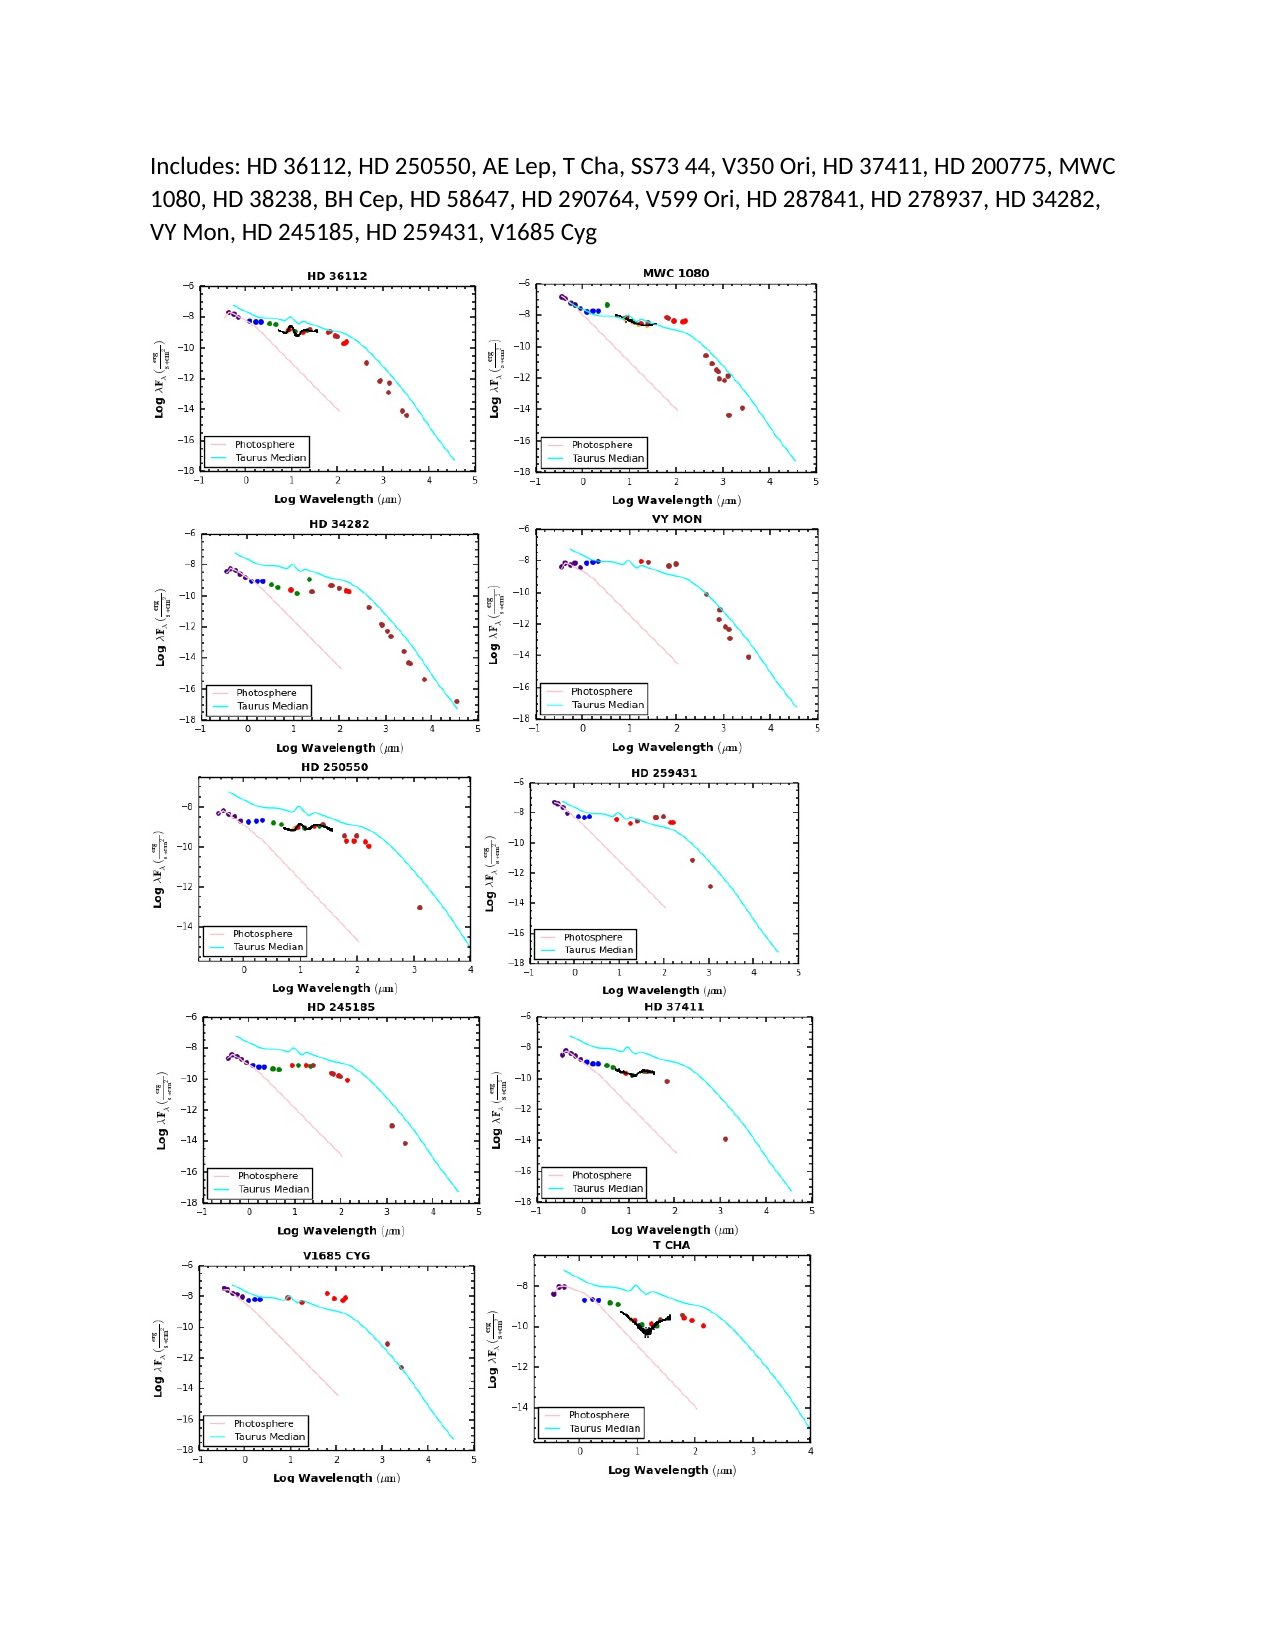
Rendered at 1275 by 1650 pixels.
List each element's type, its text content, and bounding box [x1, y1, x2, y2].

picture [150, 1239, 818, 1483]
picture [150, 758, 806, 997]
picture [150, 998, 823, 1238]
picture [150, 508, 828, 757]
picture [150, 265, 821, 507]
text Includes: HD 36112, HD 250550, AE Lep, T Cha, SS73 44, V350 Ori, HD 37411, HD 200775, MWC 1080, HD 38238, BH Cep, HD 58647, HD 290764, V599 Ori, HD 287841, HD 278937, HD 34282, VY Mon, HD 245185, HD 259431, V1685 Cyg [150, 150, 1125, 246]
